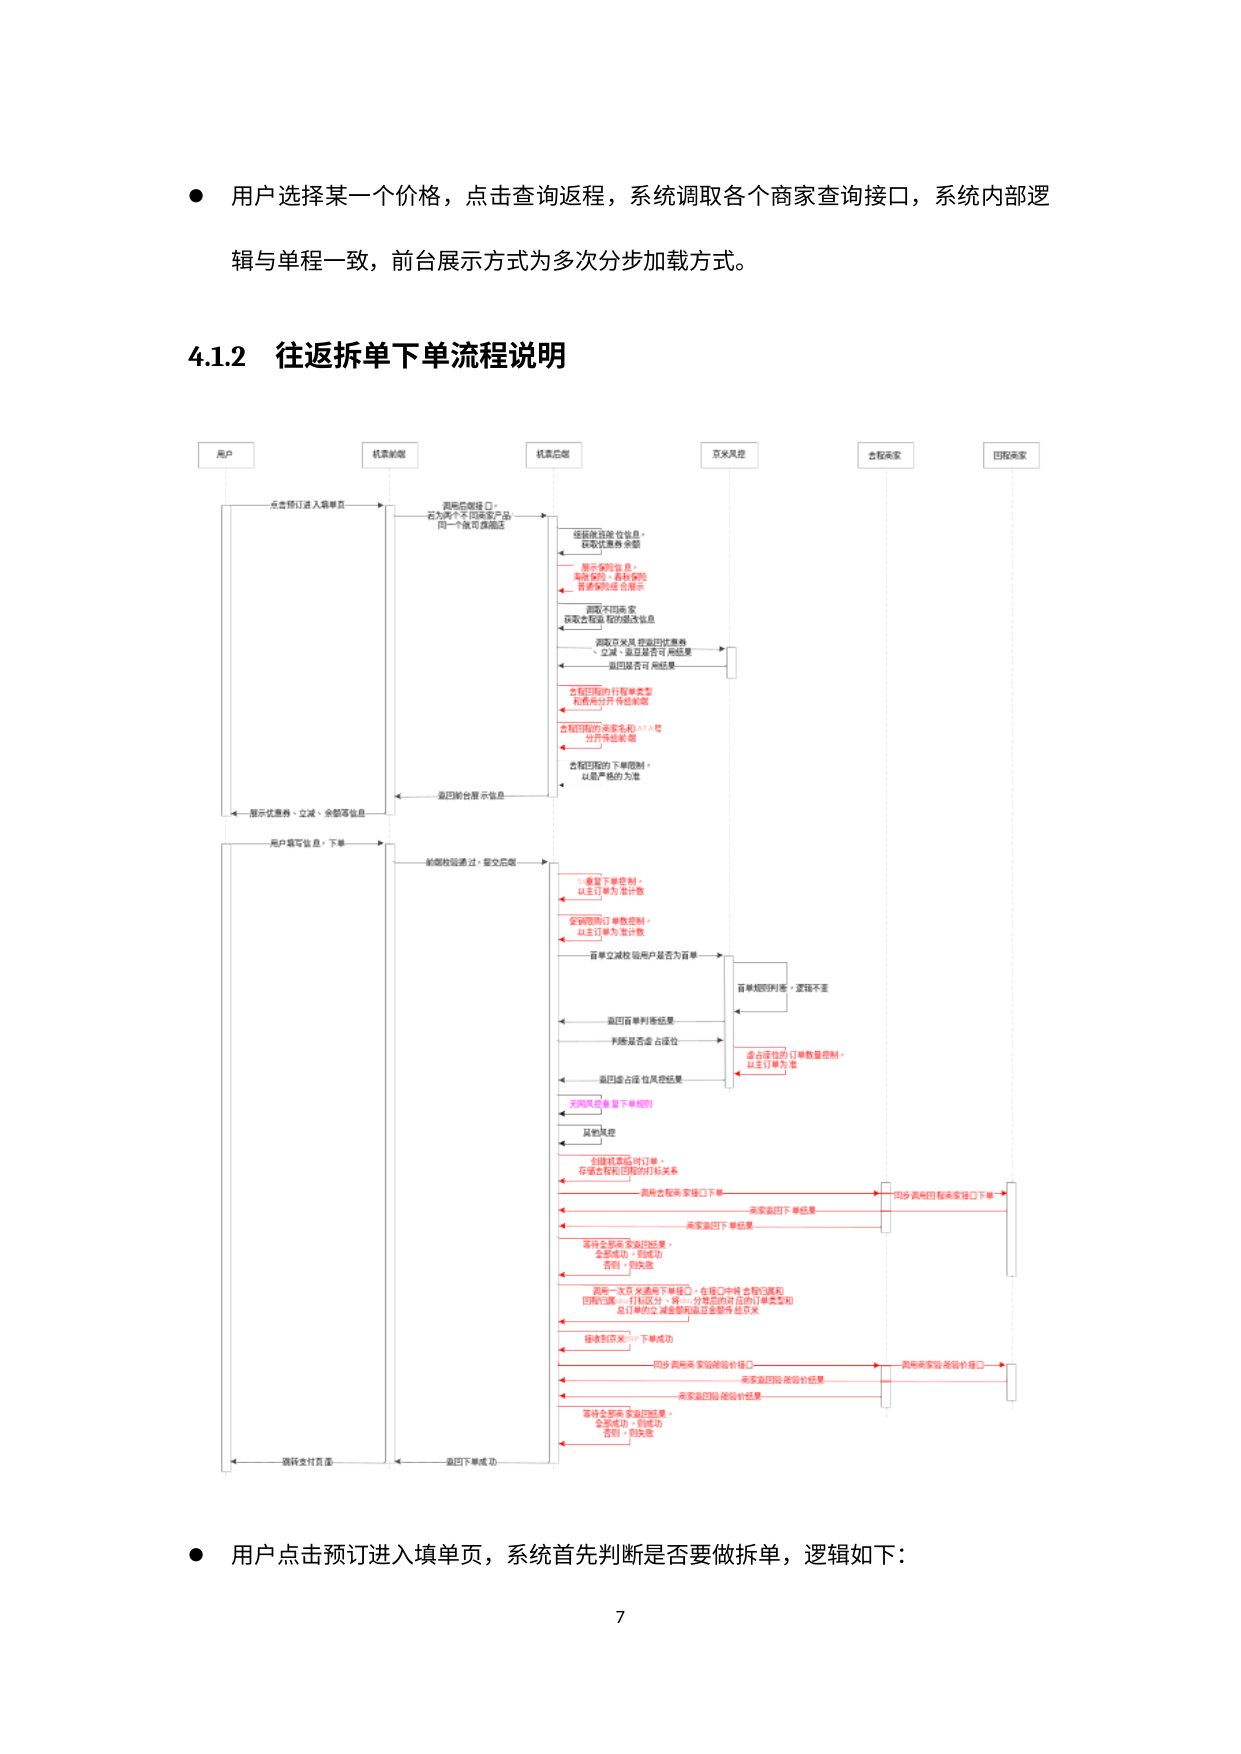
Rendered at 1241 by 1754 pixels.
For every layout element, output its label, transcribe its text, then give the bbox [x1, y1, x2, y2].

list 用户选择某一个价格，点击查询返程，系统调取各个商家查询接口，系统内部逻辑与单程一致，前台展示方式为多次分步加载方式。 [187, 162, 1053, 292]
subtitle 往返拆单下单流程说明 [188, 321, 1053, 386]
list 用户点击预订进入填单页，系统首先判断是否要做拆单，逻辑如下： [187, 1521, 1053, 1586]
